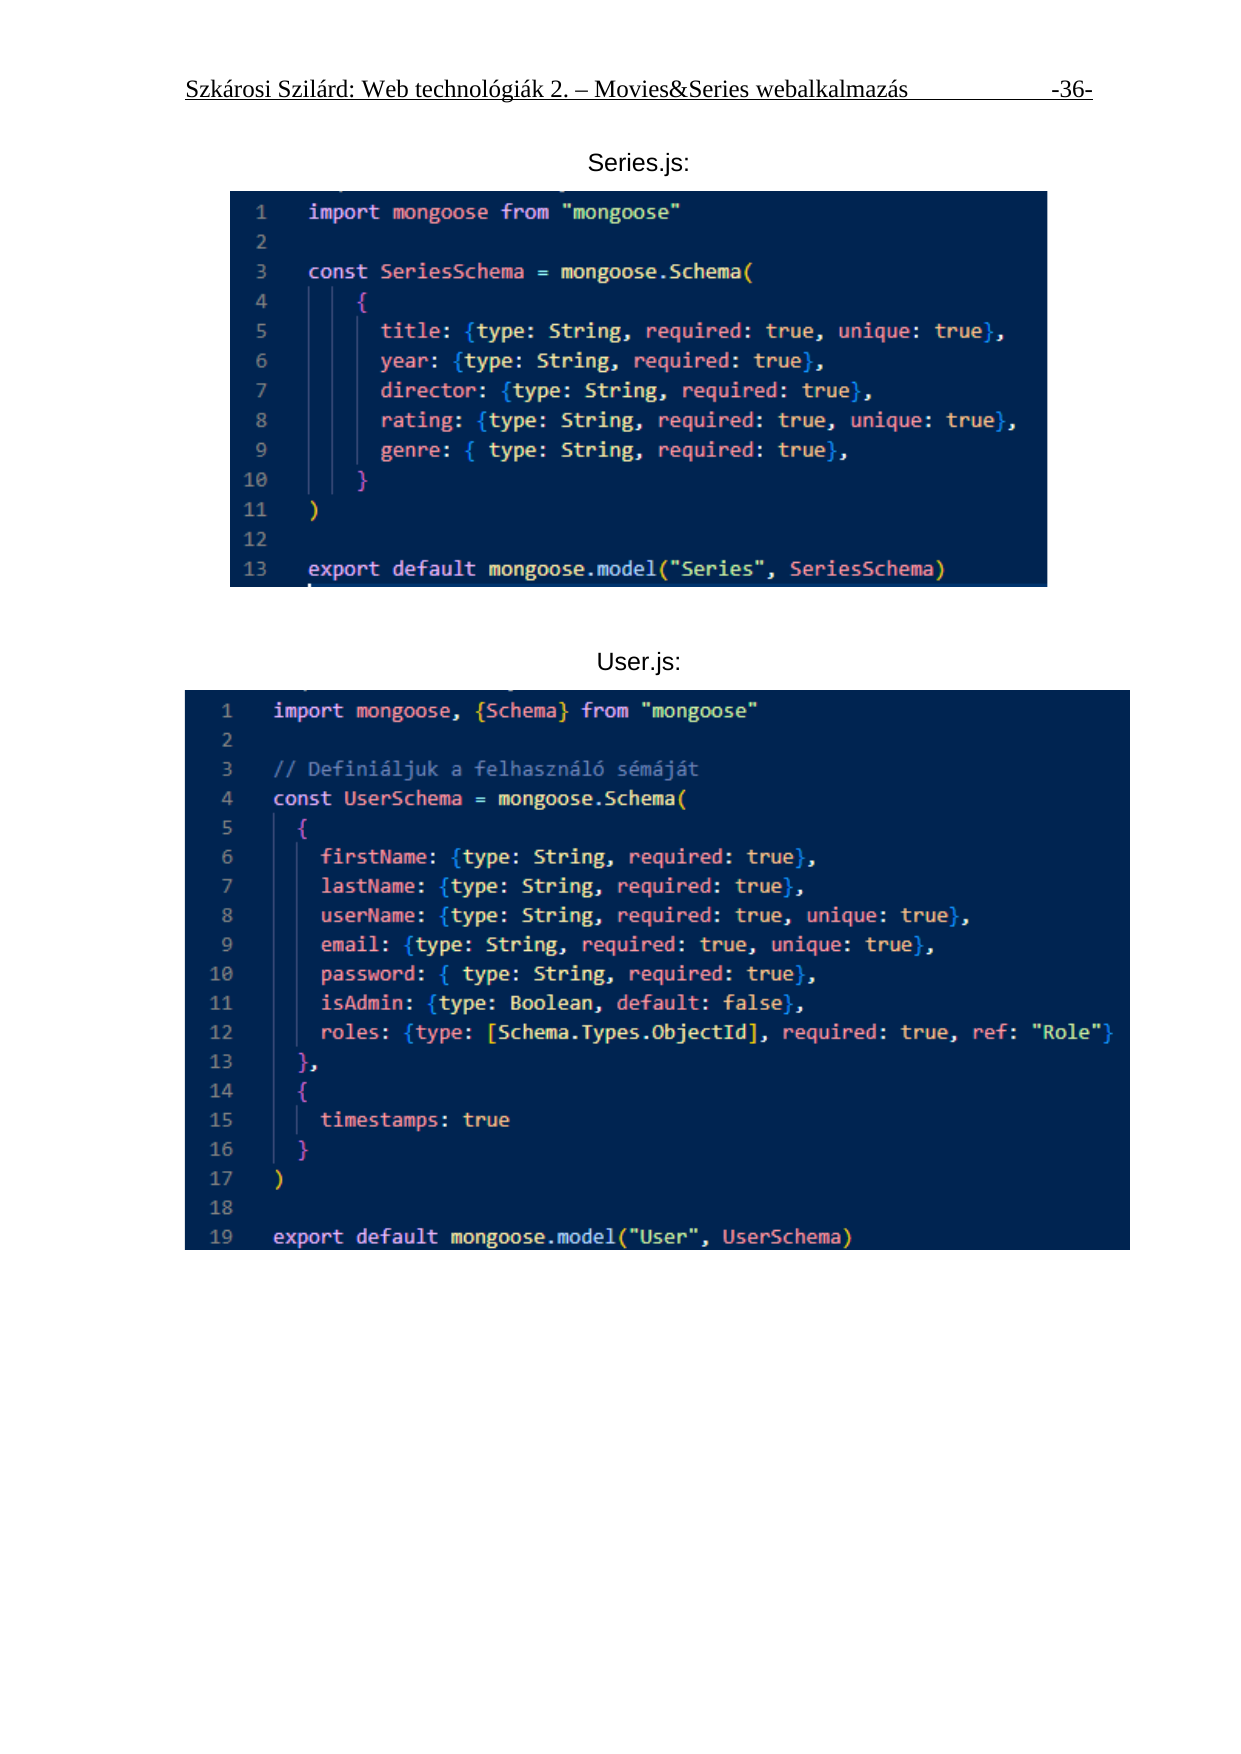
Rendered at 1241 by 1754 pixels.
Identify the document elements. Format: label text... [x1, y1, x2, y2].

picture [184, 690, 1130, 1250]
text Series.js: [185, 148, 1093, 176]
picture [230, 191, 1048, 587]
text User.js: [185, 646, 1093, 675]
